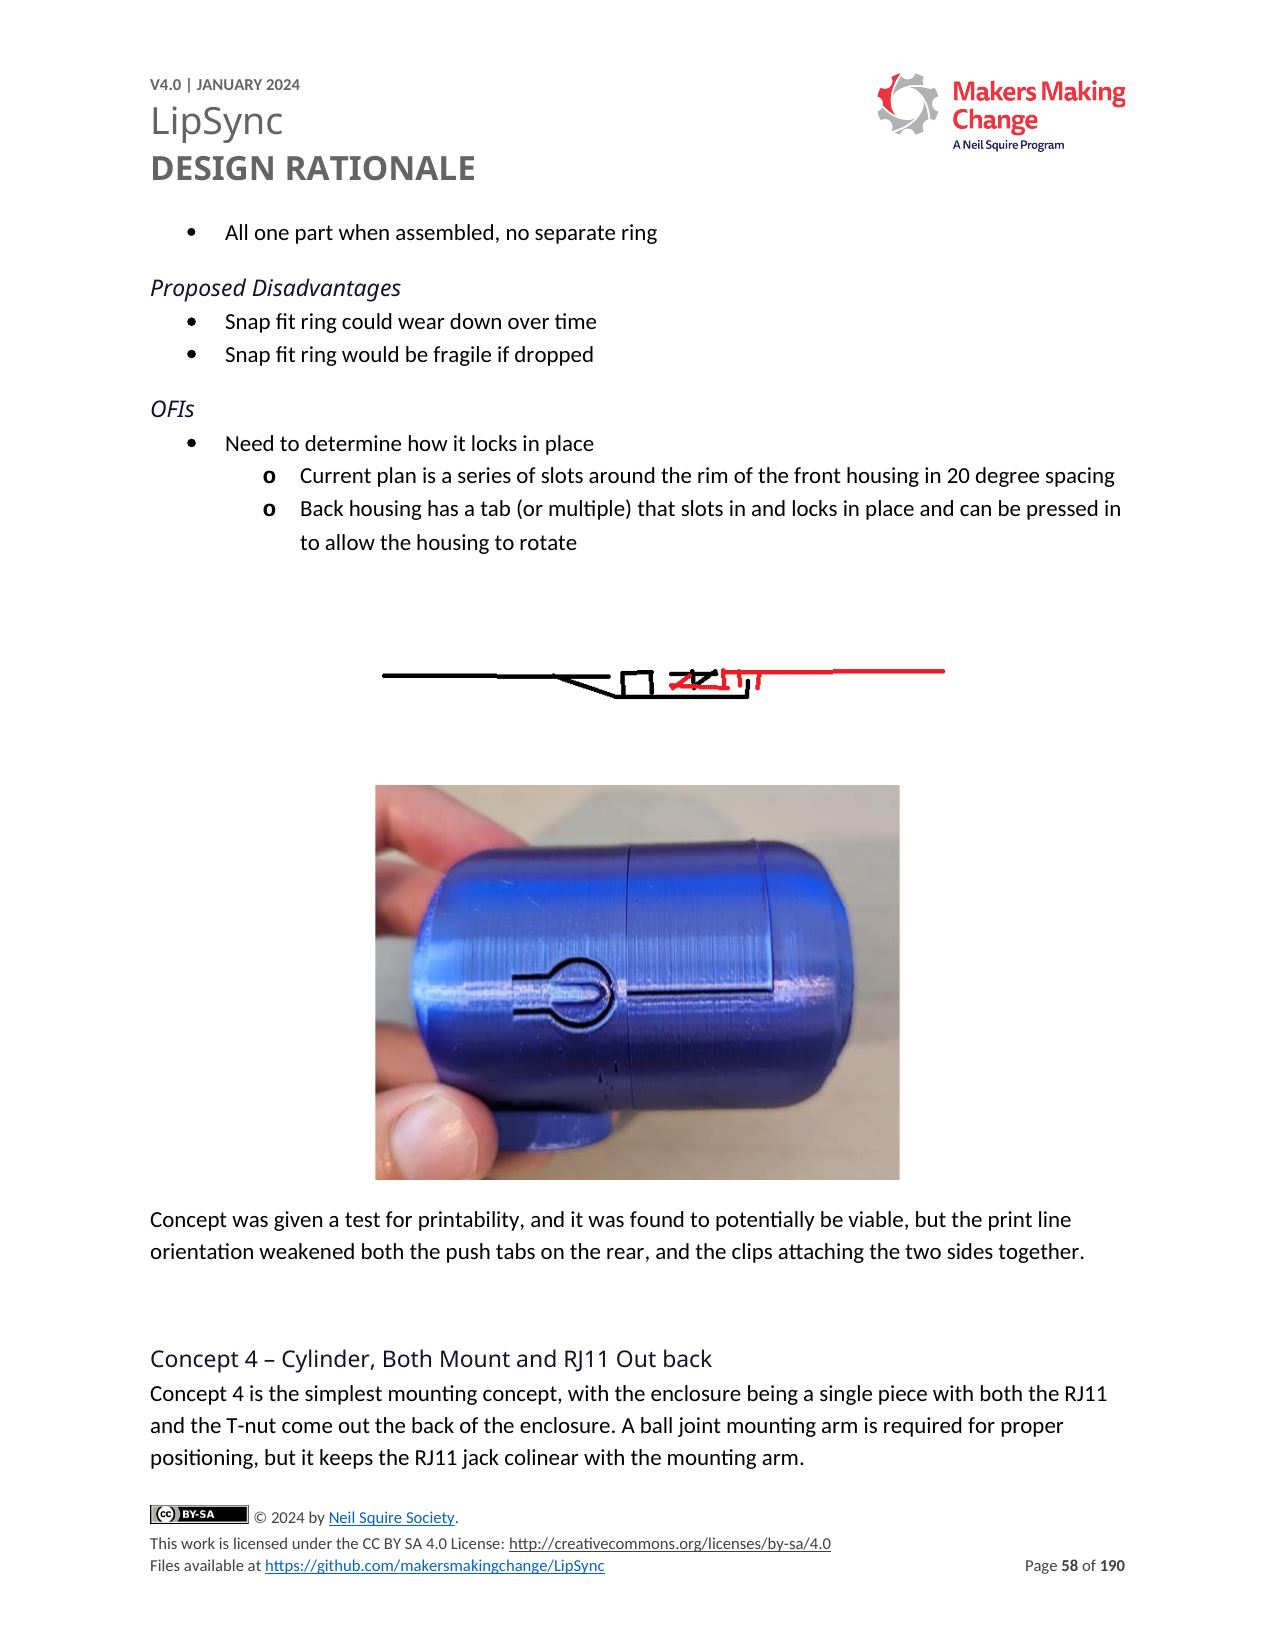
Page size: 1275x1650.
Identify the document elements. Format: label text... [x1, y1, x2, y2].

picture [375, 785, 900, 1180]
subtitle OFIs [150, 393, 1125, 424]
list All one part when assembled, no separate ring [187, 218, 1125, 247]
picture [877, 73, 1125, 152]
list Need to determine how it locks in place [187, 429, 1125, 457]
list Back housing has a tab (or multiple) that slots in and locks in place and can be pressed in to allow the housing to rotate [262, 494, 1125, 556]
subtitle Concept 4 – Cylinder, Both Mount and RJ11 Out back [150, 1343, 1125, 1374]
list Snap fit ring would be fragile if dropped [187, 340, 1125, 368]
picture [292, 580, 983, 760]
picture [150, 1505, 249, 1524]
text Concept was given a test for printability, and it was found to potentially be viable, but the print line orientation weakened both the push tabs on the rear, and the clips attaching the two sides together. [150, 1205, 1125, 1265]
list Snap fit ring could wear down over time [187, 307, 1125, 336]
text Concept 4 is the simplest mounting concept, with the enclosure being a single piece with both the RJ11 and the T-nut come out the back of the enclosure. A ball joint mounting arm is required for proper positioning, but it keeps the RJ11 jack colinear with the mounting arm. [150, 1379, 1125, 1471]
list Current plan is a series of slots around the rim of the front housing in 20 degree spacing [262, 461, 1125, 490]
subtitle Proposed Disadvantages [150, 272, 1125, 303]
